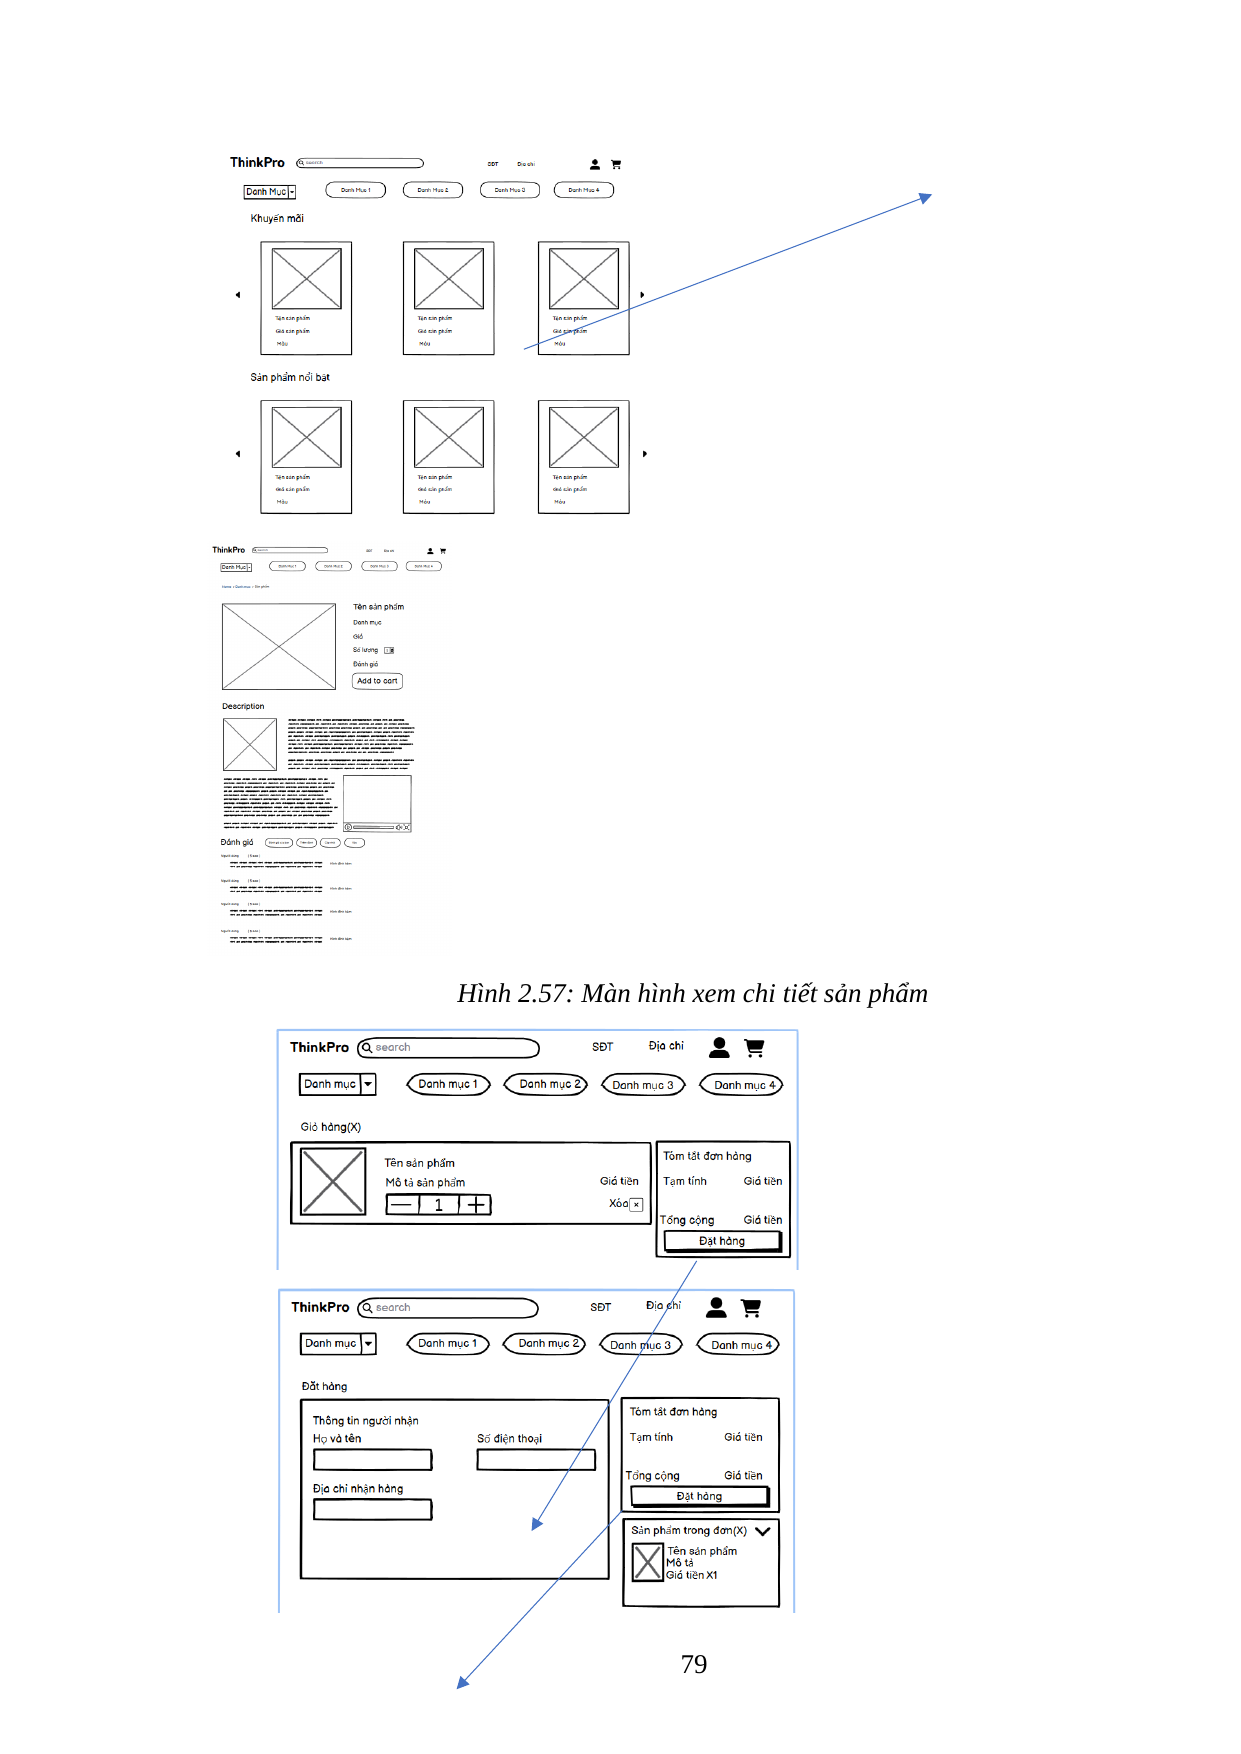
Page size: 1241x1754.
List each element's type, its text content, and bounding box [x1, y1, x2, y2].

picture [221, 147, 653, 532]
picture [265, 1021, 804, 1270]
picture [265, 1278, 798, 1613]
picture [206, 541, 453, 956]
